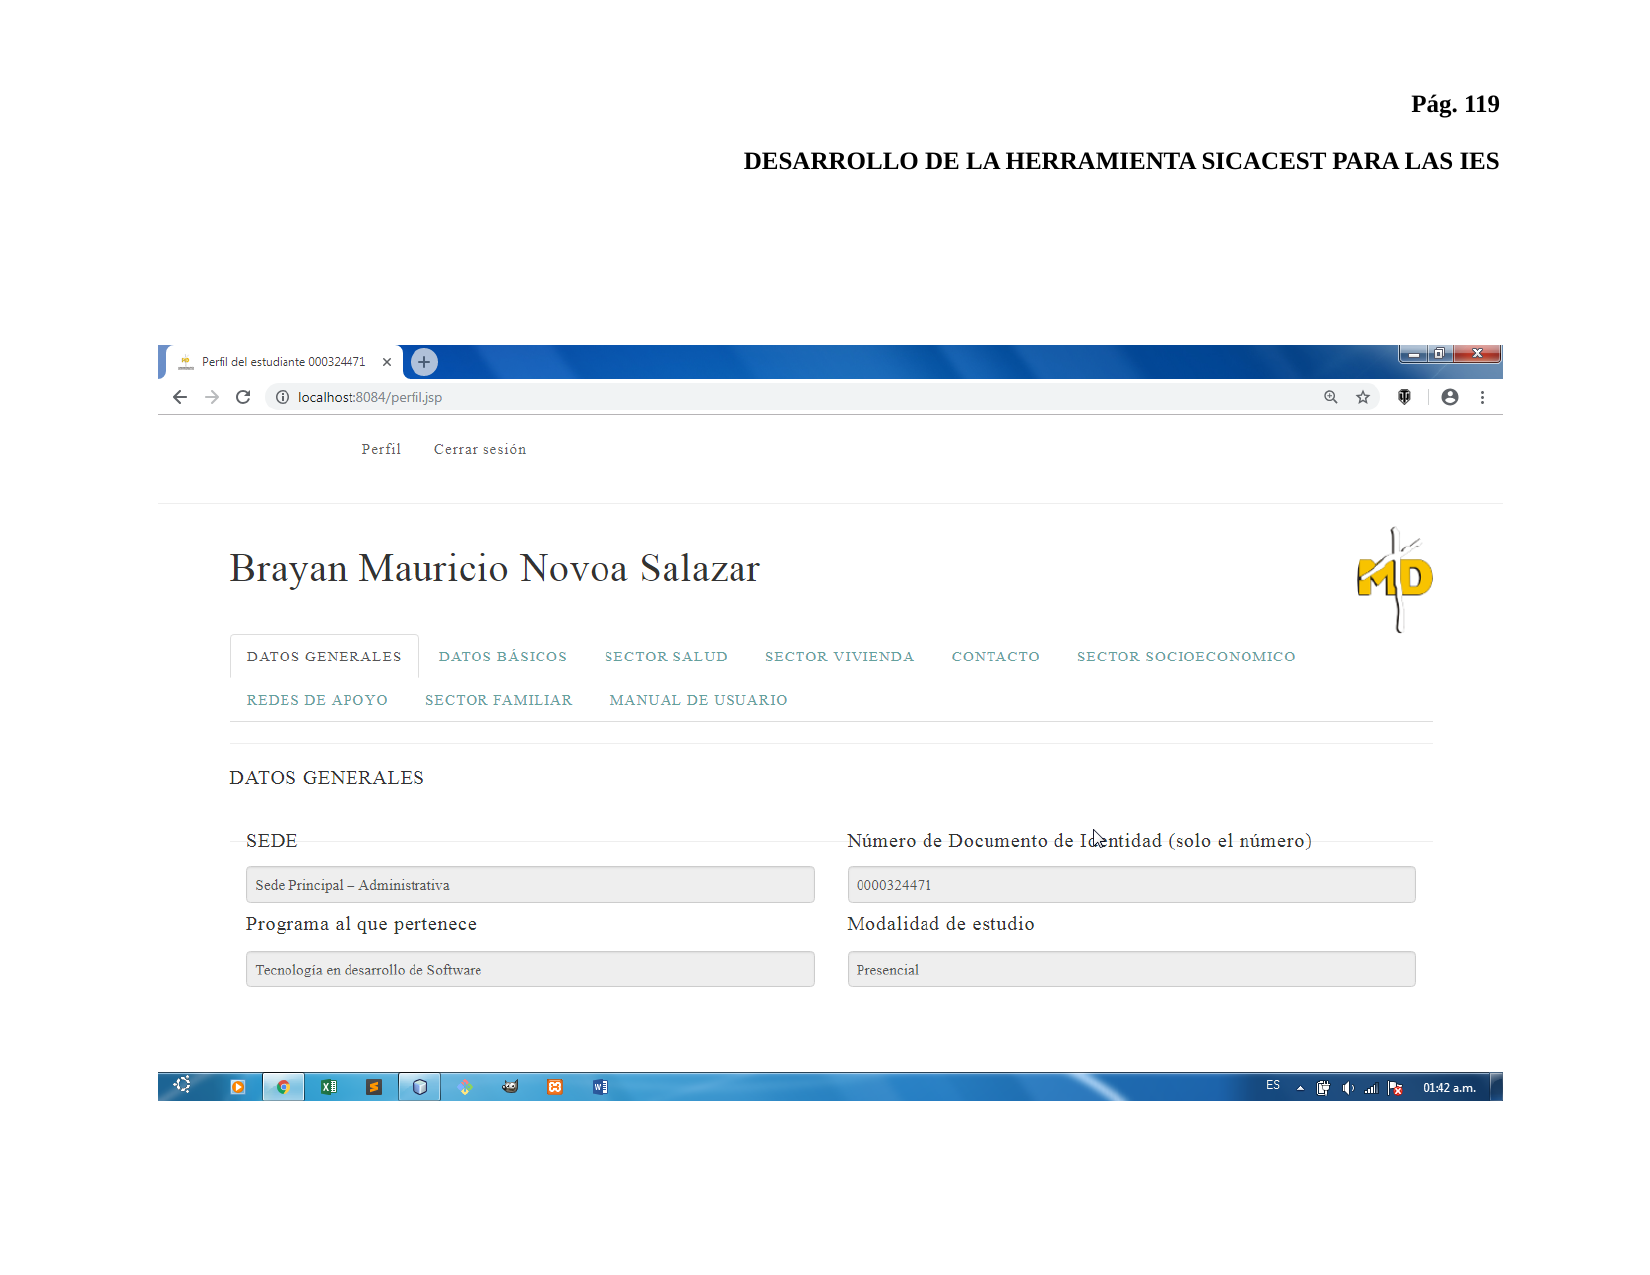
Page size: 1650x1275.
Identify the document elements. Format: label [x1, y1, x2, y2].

picture [158, 345, 1503, 1101]
